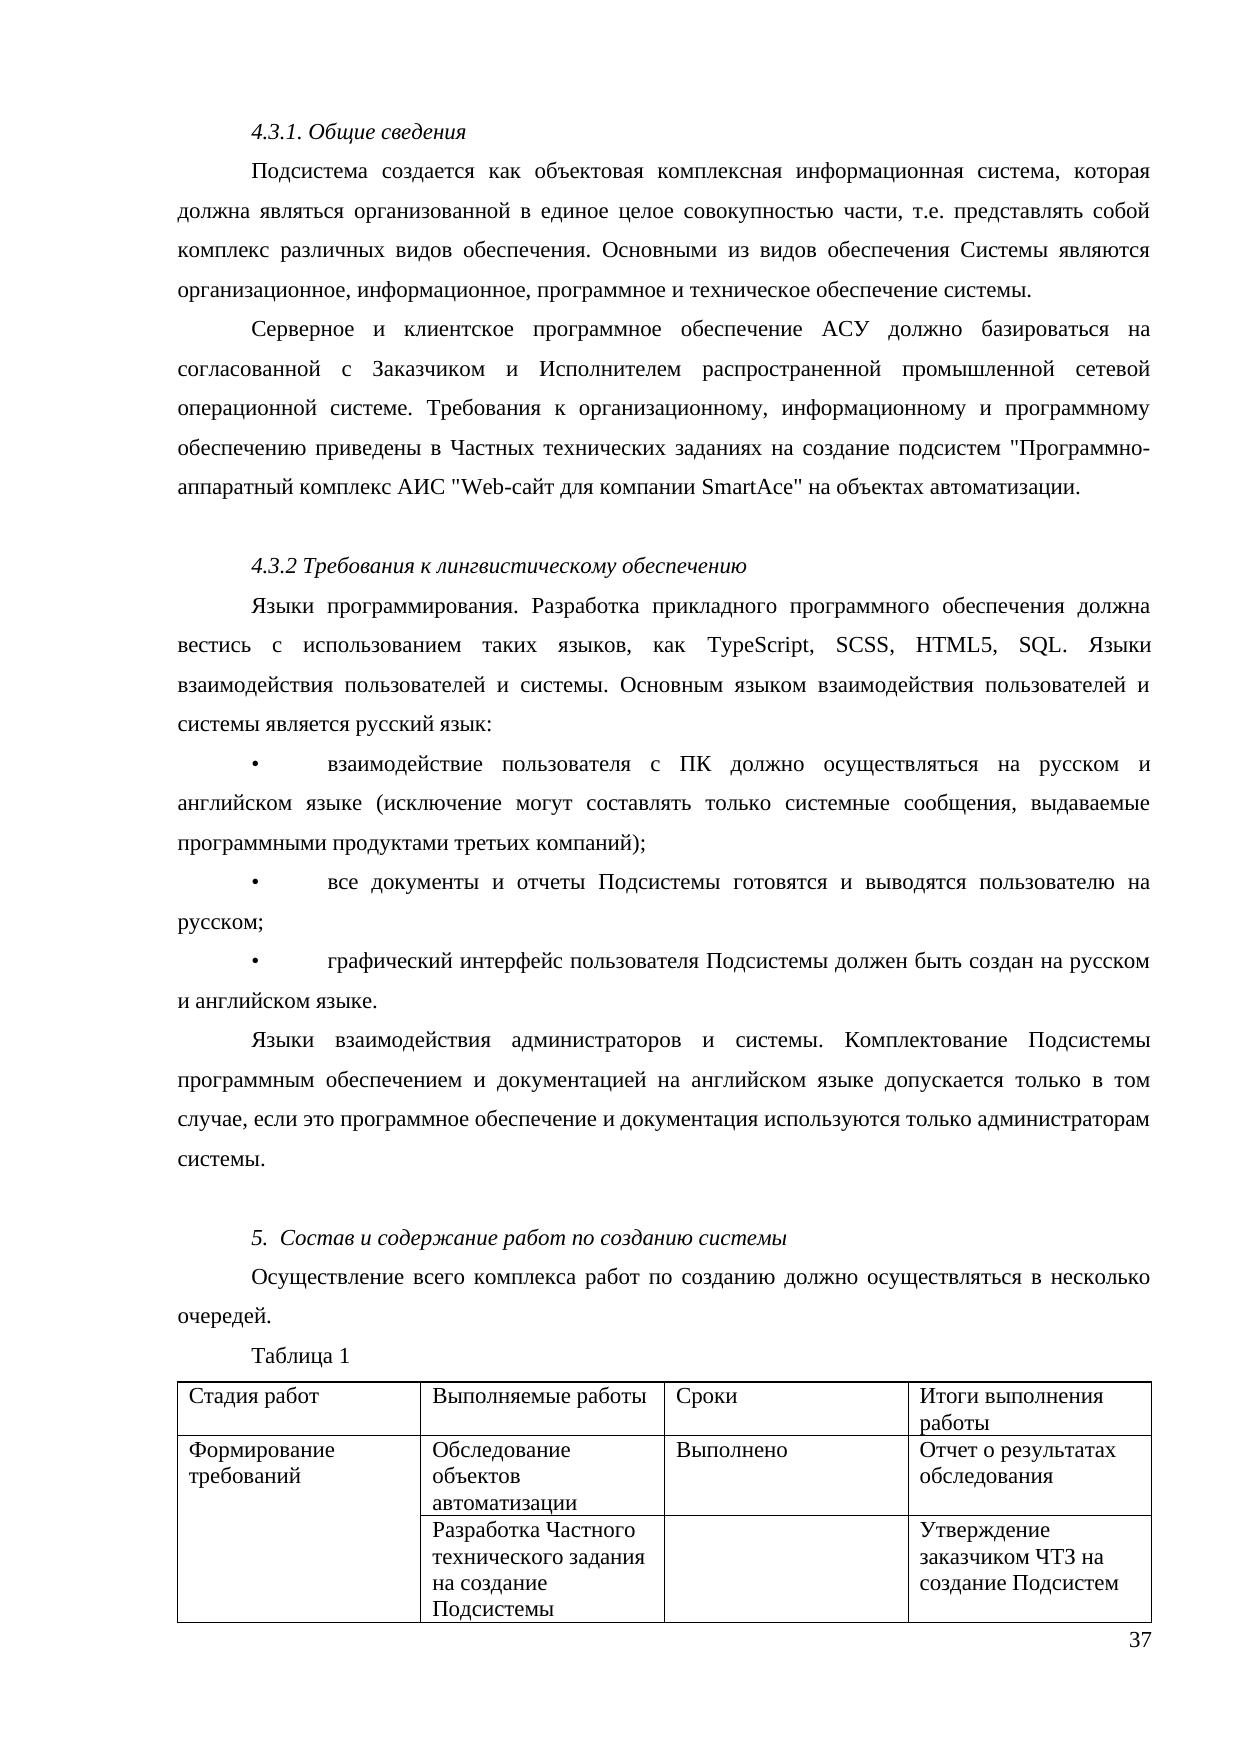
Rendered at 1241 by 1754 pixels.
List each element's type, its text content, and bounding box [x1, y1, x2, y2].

table_cell Утверждение заказчиком ЧТЗ на создание Подсистем [909, 1516, 1151, 1622]
text 4.3.1. Общие сведения [177, 118, 1152, 144]
table_header Итоги выполнения работы [909, 1383, 1151, 1435]
table_header Выполняемые работы [421, 1383, 664, 1435]
text Подсистема создается как объектовая комплексная информационная система, которая должна являться организованной в единое целое совокупностью части, т.е. представлять собой комплекс различных видов обеспечения. Основными из видов обеспечения Системы являются организационное, информационное, программное и техническое обеспечение системы. [177, 158, 1152, 302]
table_cell Обследование объектов автоматизации [421, 1436, 664, 1515]
text Таблица 1 [177, 1342, 1152, 1368]
text 5. Состав и содержание работ по созданию системы [177, 1223, 1152, 1250]
text • графический интерфейс пользователя Подсистемы должен быть создан на русском и английском языке. [177, 947, 1152, 1013]
table_cell [665, 1516, 908, 1622]
text Осуществление всего комплекса работ по созданию должно осуществляться в несколько очередей. [177, 1263, 1152, 1329]
table_cell Выполнено [665, 1436, 908, 1515]
text • взаимодействие пользователя с ПК должно осуществляться на русском и английском языке (исключение могут составлять только системные сообщения, выдаваемые программными продуктами третьих компаний); [177, 750, 1152, 855]
text Языки взаимодействия администраторов и системы. Комплектование Подсистемы программным обеспечением и документацией на английском языке допускается только в том случае, если это программное обеспечение и документация используются только администраторам системы. [177, 1026, 1152, 1171]
table_cell Разработка Частного технического задания на создание Подсистемы [421, 1516, 664, 1622]
table_header Стадия работ [178, 1383, 420, 1435]
text • все документы и отчеты Подсистемы готовятся и выводятся пользователю на русском; [177, 868, 1152, 934]
table_cell Отчет о результатах обследования [909, 1436, 1151, 1515]
text Серверное и клиентское программное обеспечение АСУ должно базироваться на согласованной с Заказчиком и Исполнителем распространенной промышленной сетевой операционной системе. Требования к организационному, информационному и программному обеспечению приведены в Частных технических заданиях на создание подсистем "Программно-аппаратный комплекс АИС "Web-сайт для компании SmartAce" на объектах автоматизации. [177, 316, 1152, 500]
text 4.3.2 Требования к лингвистическому обеспечению [177, 552, 1152, 579]
table_header Сроки [665, 1383, 908, 1435]
text Языки программирования. Разработка прикладного программного обеспечения должна вестись с использованием таких языков, как TypeScript, SCSS, HTML5, SQL. Языки взаимодействия пользователей и системы. Основным языком взаимодействия пользователей и системы является русский язык: [177, 592, 1152, 737]
table_cell Формирование требований [178, 1436, 420, 1622]
